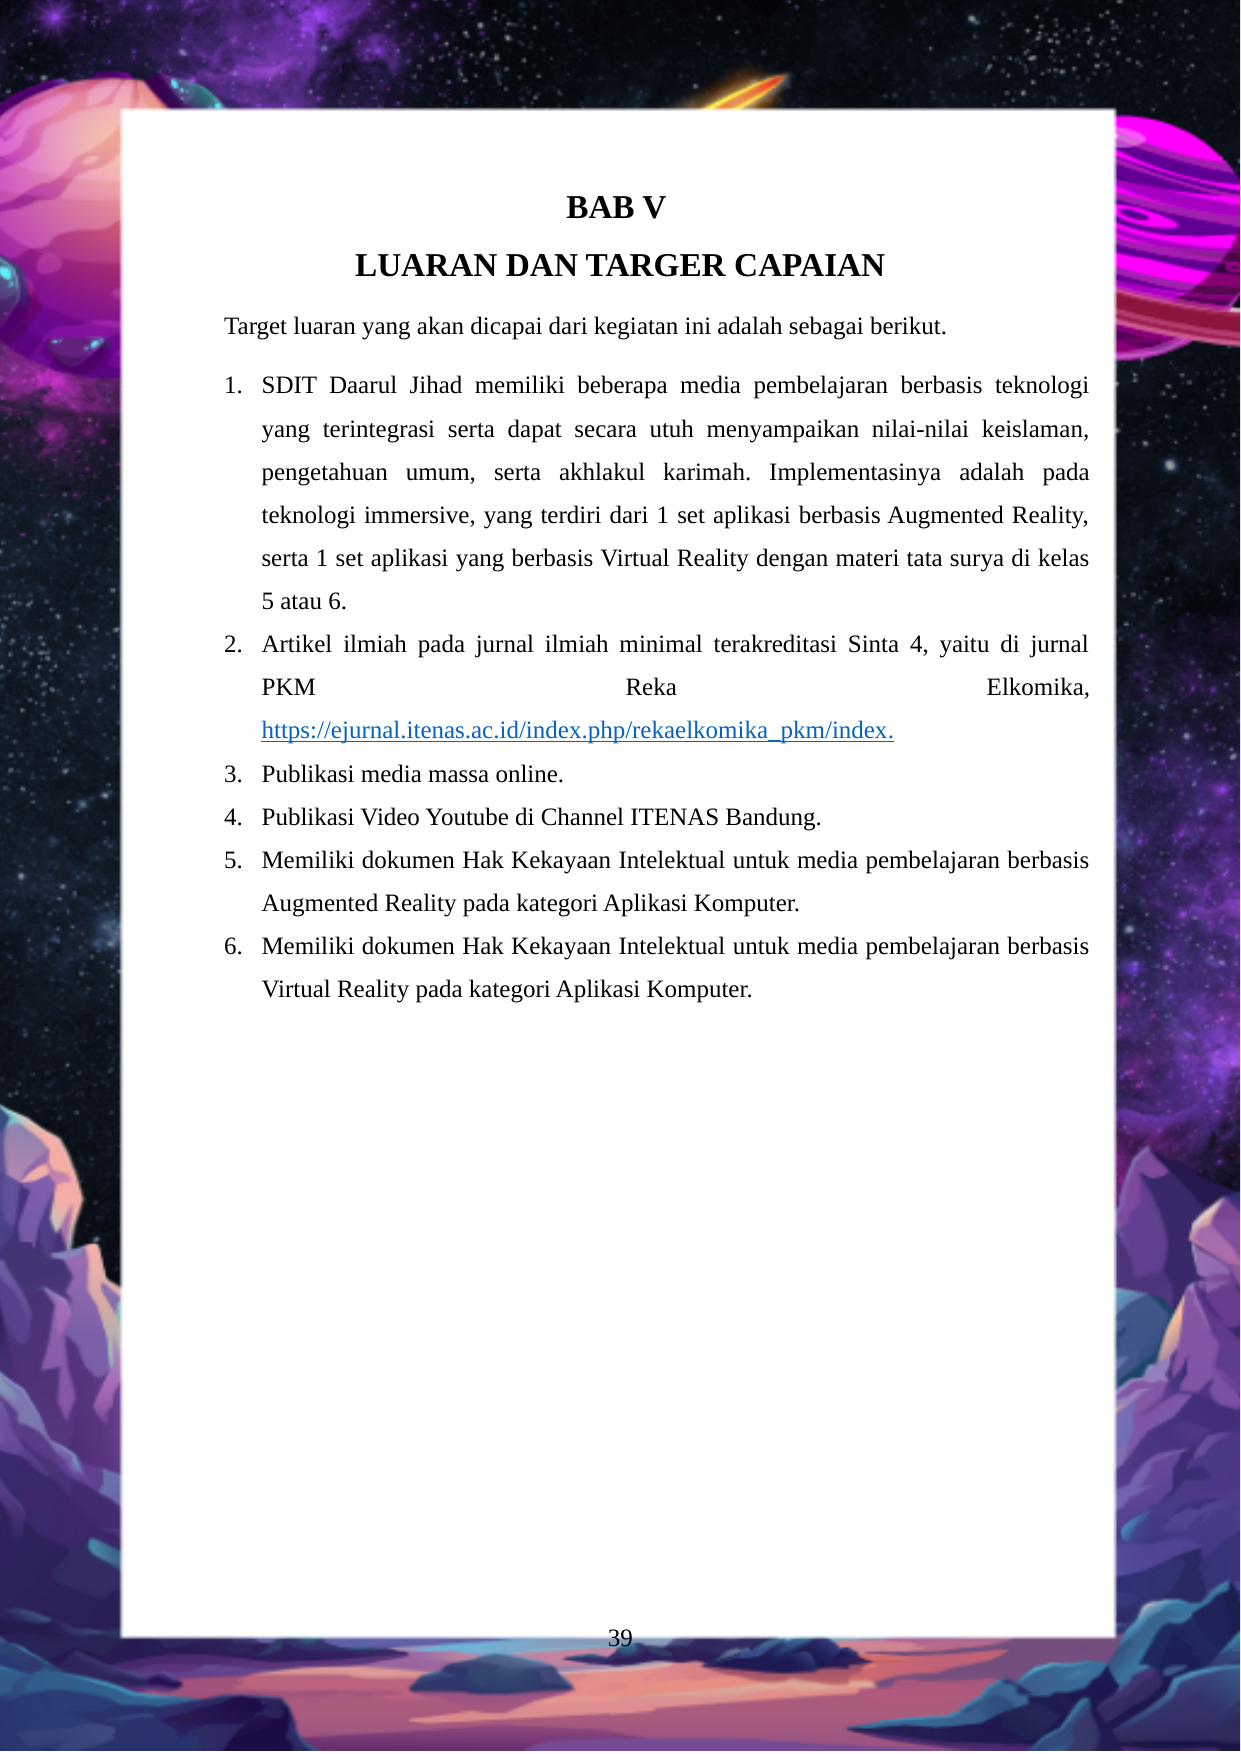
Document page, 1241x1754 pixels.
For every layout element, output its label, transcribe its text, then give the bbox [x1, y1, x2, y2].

text Target luaran yang akan dicapai dari kegiatan ini adalah sebagai berikut. [150, 311, 1090, 339]
list Memiliki dokumen Hak Kekayaan Intelektual untuk media pembelajaran berbasis Virtual Reality pada kategori Aplikasi Komputer. [224, 931, 1090, 1003]
subtitle LUARAN DAN TARGER CAPAIAN [150, 187, 1090, 283]
list Publikasi media massa online. [224, 759, 1090, 787]
list Memiliki dokumen Hak Kekayaan Intelektual untuk media pembelajaran berbasis Augmented Reality pada kategori Aplikasi Komputer. [224, 845, 1090, 917]
picture [0, 0, 1241, 1751]
list Artikel ilmiah pada jurnal ilmiah minimal terakreditasi Sinta 4, yaitu di jurnal PKM Reka Elkomika, https://ejurnal.itenas.ac.id/index.php/rekaelkomika_pkm/index. [224, 629, 1090, 744]
list Publikasi Video Youtube di Channel ITENAS Bandung. [224, 802, 1090, 831]
list SDIT Daarul Jihad memiliki beberapa media pembelajaran berbasis teknologi yang terintegrasi serta dapat secara utuh menyampaikan nilai-nilai keislaman, pengetahuan umum, serta akhlakul karimah. Implementasinya adalah pada teknologi immersive, yang terdiri dari 1 set aplikasi berbasis Augmented Reality, serta 1 set aplikasi yang berbasis Virtual Reality dengan materi tata surya di kelas 5 atau 6. [224, 371, 1090, 615]
